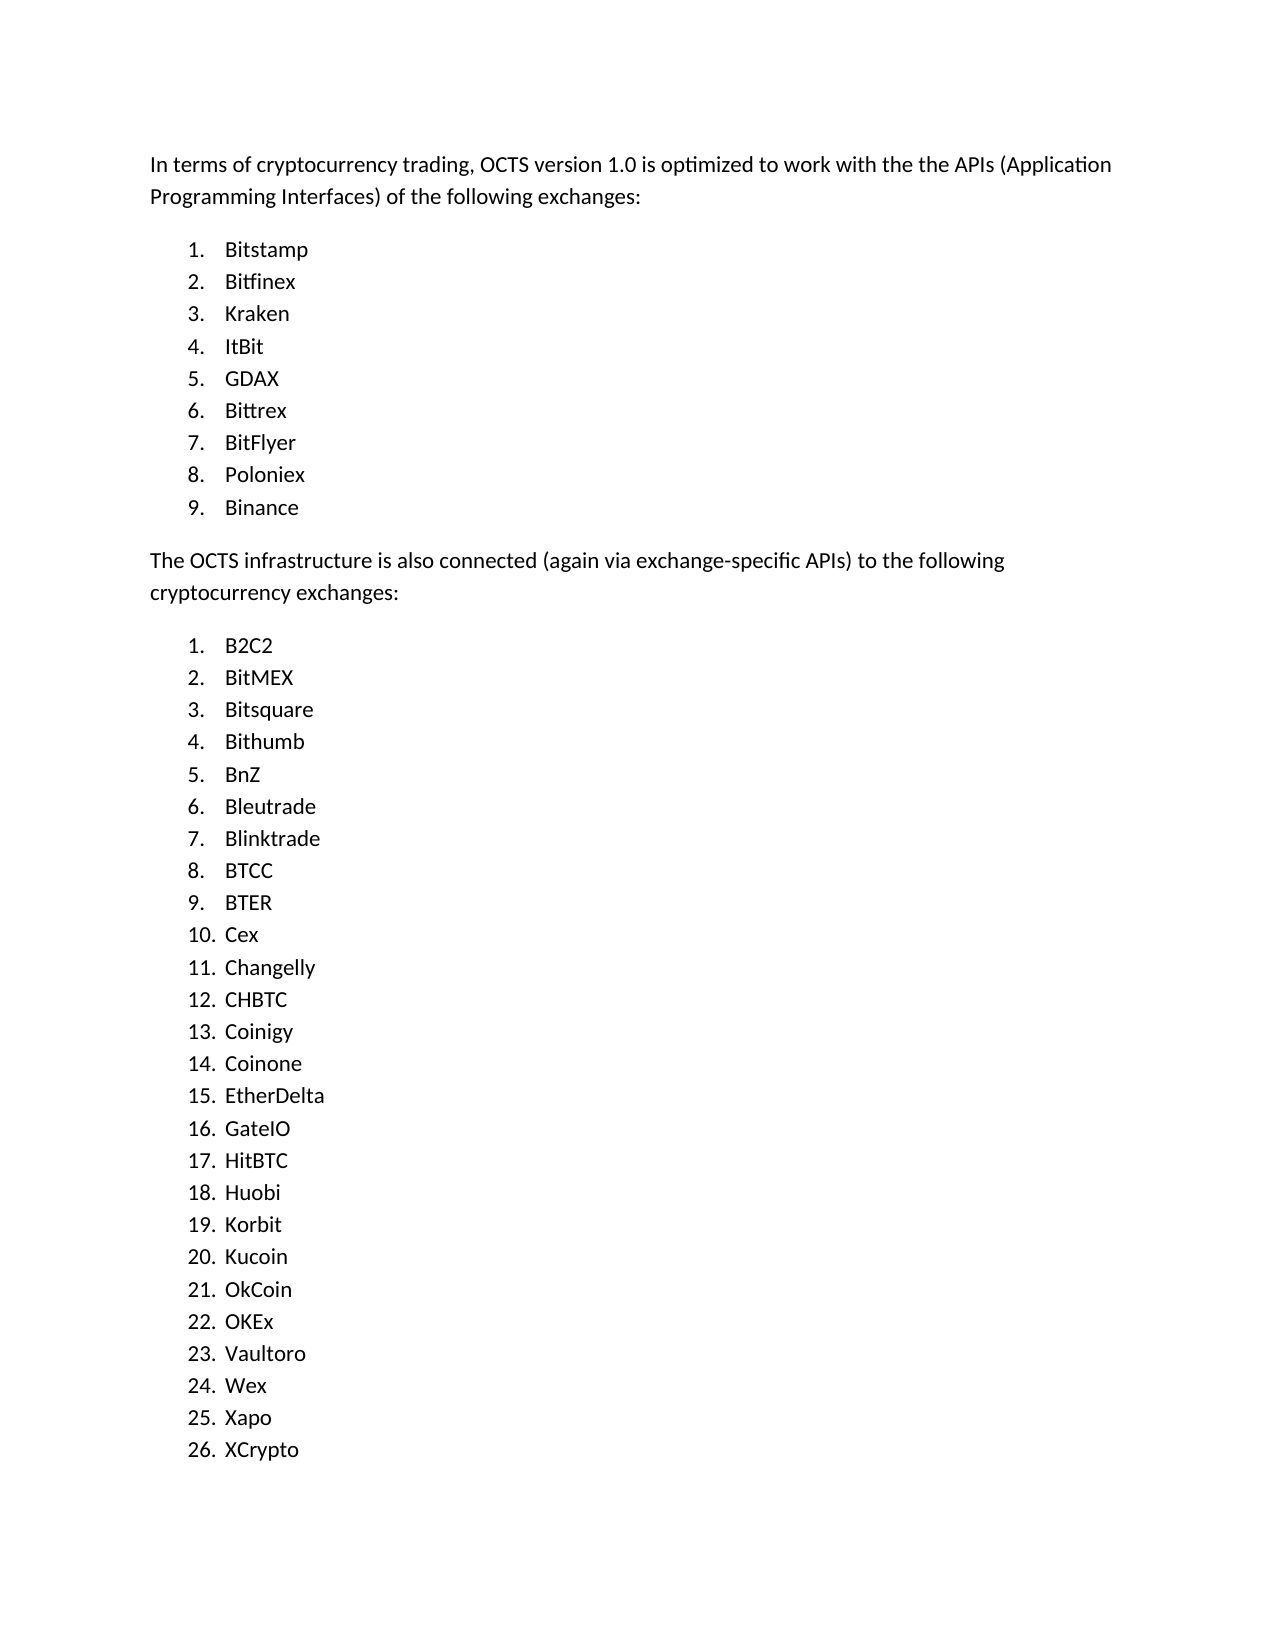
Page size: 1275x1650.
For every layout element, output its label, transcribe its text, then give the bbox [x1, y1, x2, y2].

list OKEx [187, 1307, 1125, 1335]
list Cex [187, 921, 1125, 949]
list ItBit [187, 332, 1125, 360]
text The OCTS infrastructure is also connected (again via exchange-specific APIs) to the following cryptocurrency exchanges: [150, 546, 1125, 606]
list GDAX [187, 364, 1125, 392]
list OkCoin [187, 1275, 1125, 1303]
list BitMEX [187, 663, 1125, 691]
list BnZ [187, 760, 1125, 788]
list Changelly [187, 953, 1125, 981]
list Xapo [187, 1403, 1125, 1431]
list Coinigy [187, 1017, 1125, 1045]
list Poloniex [187, 461, 1125, 488]
list Kraken [187, 299, 1125, 328]
list Wex [187, 1371, 1125, 1399]
list Huobi [187, 1178, 1125, 1206]
list Kucoin [187, 1242, 1125, 1271]
list GateIO [187, 1114, 1125, 1142]
list Bittrex [187, 396, 1125, 424]
list XCrypto [187, 1436, 1125, 1464]
list Korbit [187, 1210, 1125, 1238]
list HitBTC [187, 1146, 1125, 1174]
list Bitstamp [187, 235, 1125, 263]
list BTCC [187, 856, 1125, 884]
list B2C2 [187, 631, 1125, 659]
list BTER [187, 888, 1125, 916]
list BitFlyer [187, 428, 1125, 456]
list EtherDelta [187, 1082, 1125, 1109]
list Bitsquare [187, 695, 1125, 723]
list Blinktrade [187, 824, 1125, 852]
list Bithumb [187, 727, 1125, 756]
list Binance [187, 493, 1125, 521]
list Bleutrade [187, 792, 1125, 820]
list CHBTC [187, 985, 1125, 1013]
text In terms of cryptocurrency trading, OCTS version 1.0 is optimized to work with the the APIs (Application Programming Interfaces) of the following exchanges: [150, 150, 1125, 210]
list Coinone [187, 1049, 1125, 1077]
list Vaultoro [187, 1339, 1125, 1367]
list Bitfinex [187, 267, 1125, 295]
